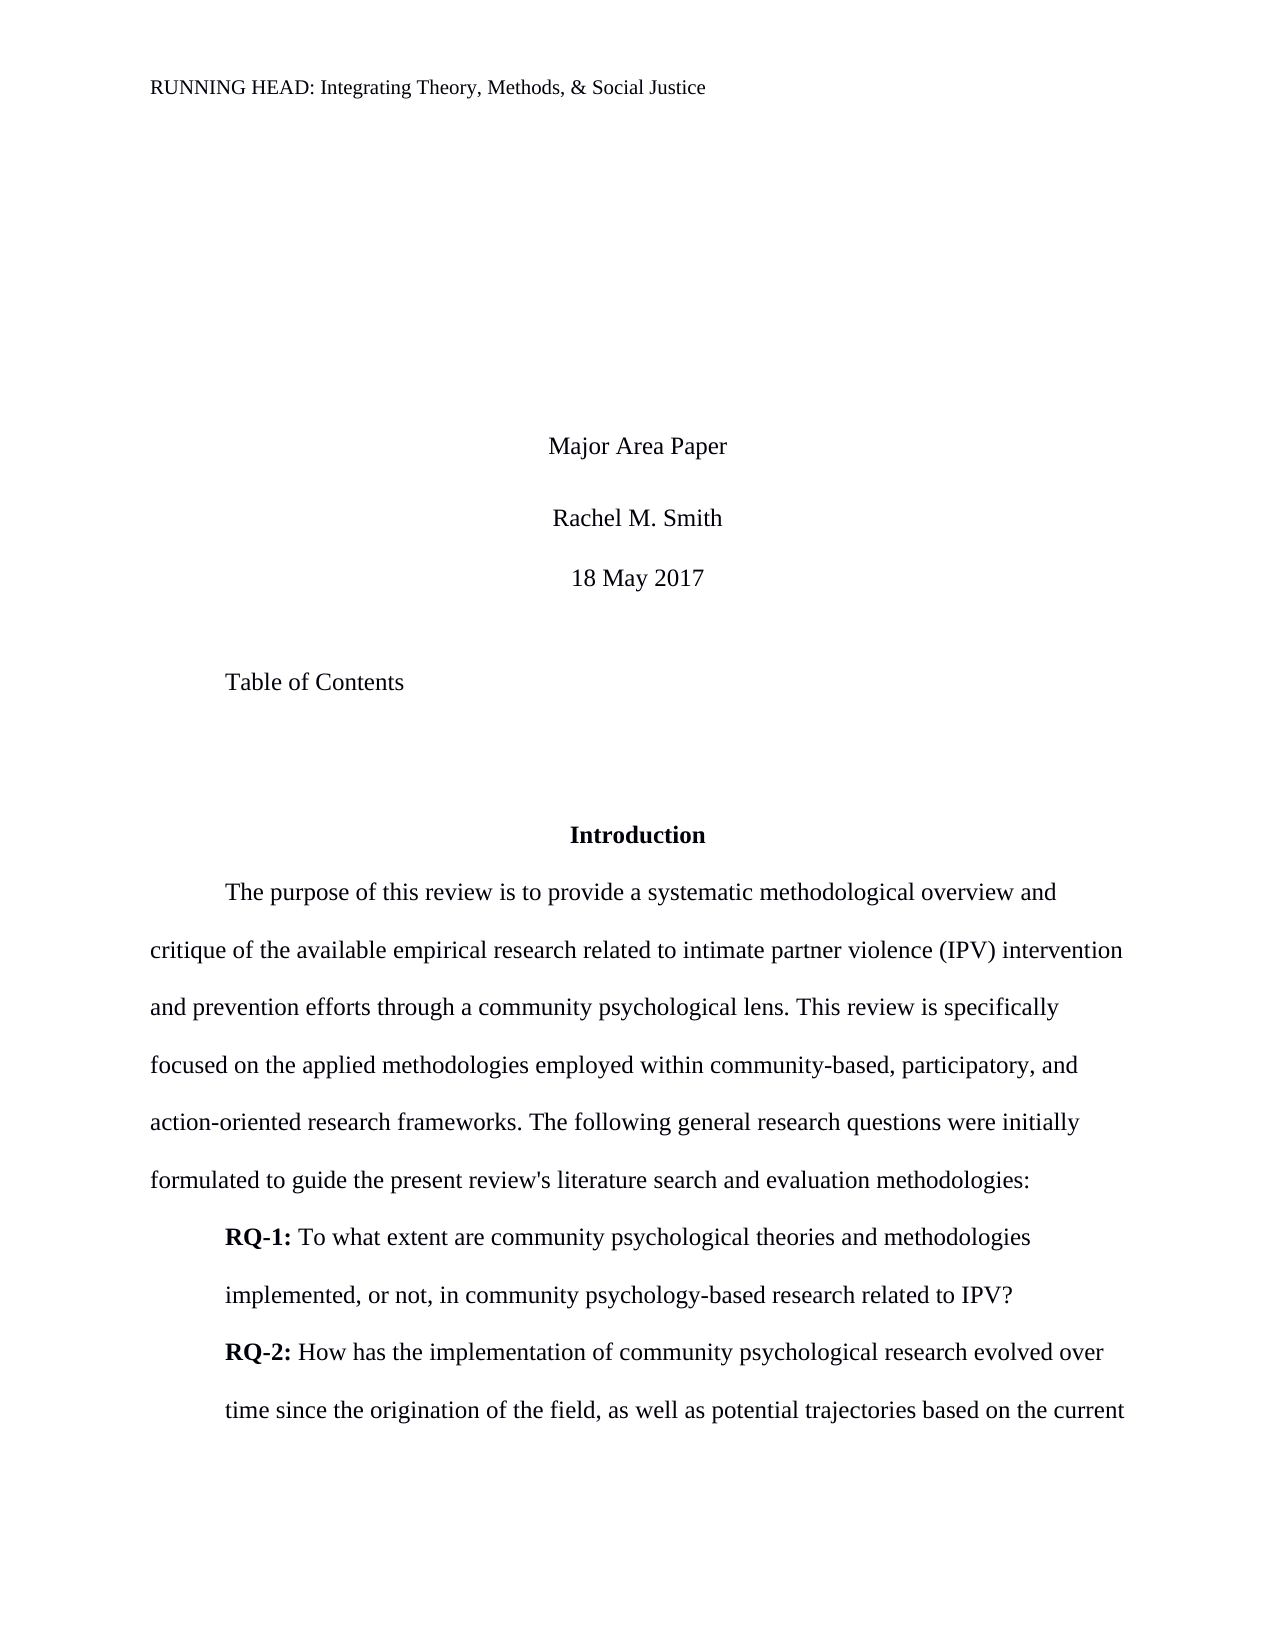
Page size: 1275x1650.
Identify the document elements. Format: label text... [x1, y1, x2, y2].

subtitle Introduction [150, 820, 1125, 849]
text RQ-1: To what extent are community psychological theories and methodologies implemented, or not, in community psychology-based research related to IPV? [225, 1222, 1125, 1309]
text Rachel M. Smith [150, 503, 1125, 532]
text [225, 1337, 1125, 1424]
title Major Area Paper [150, 431, 1125, 460]
text 18 May 2017 [150, 563, 1125, 592]
